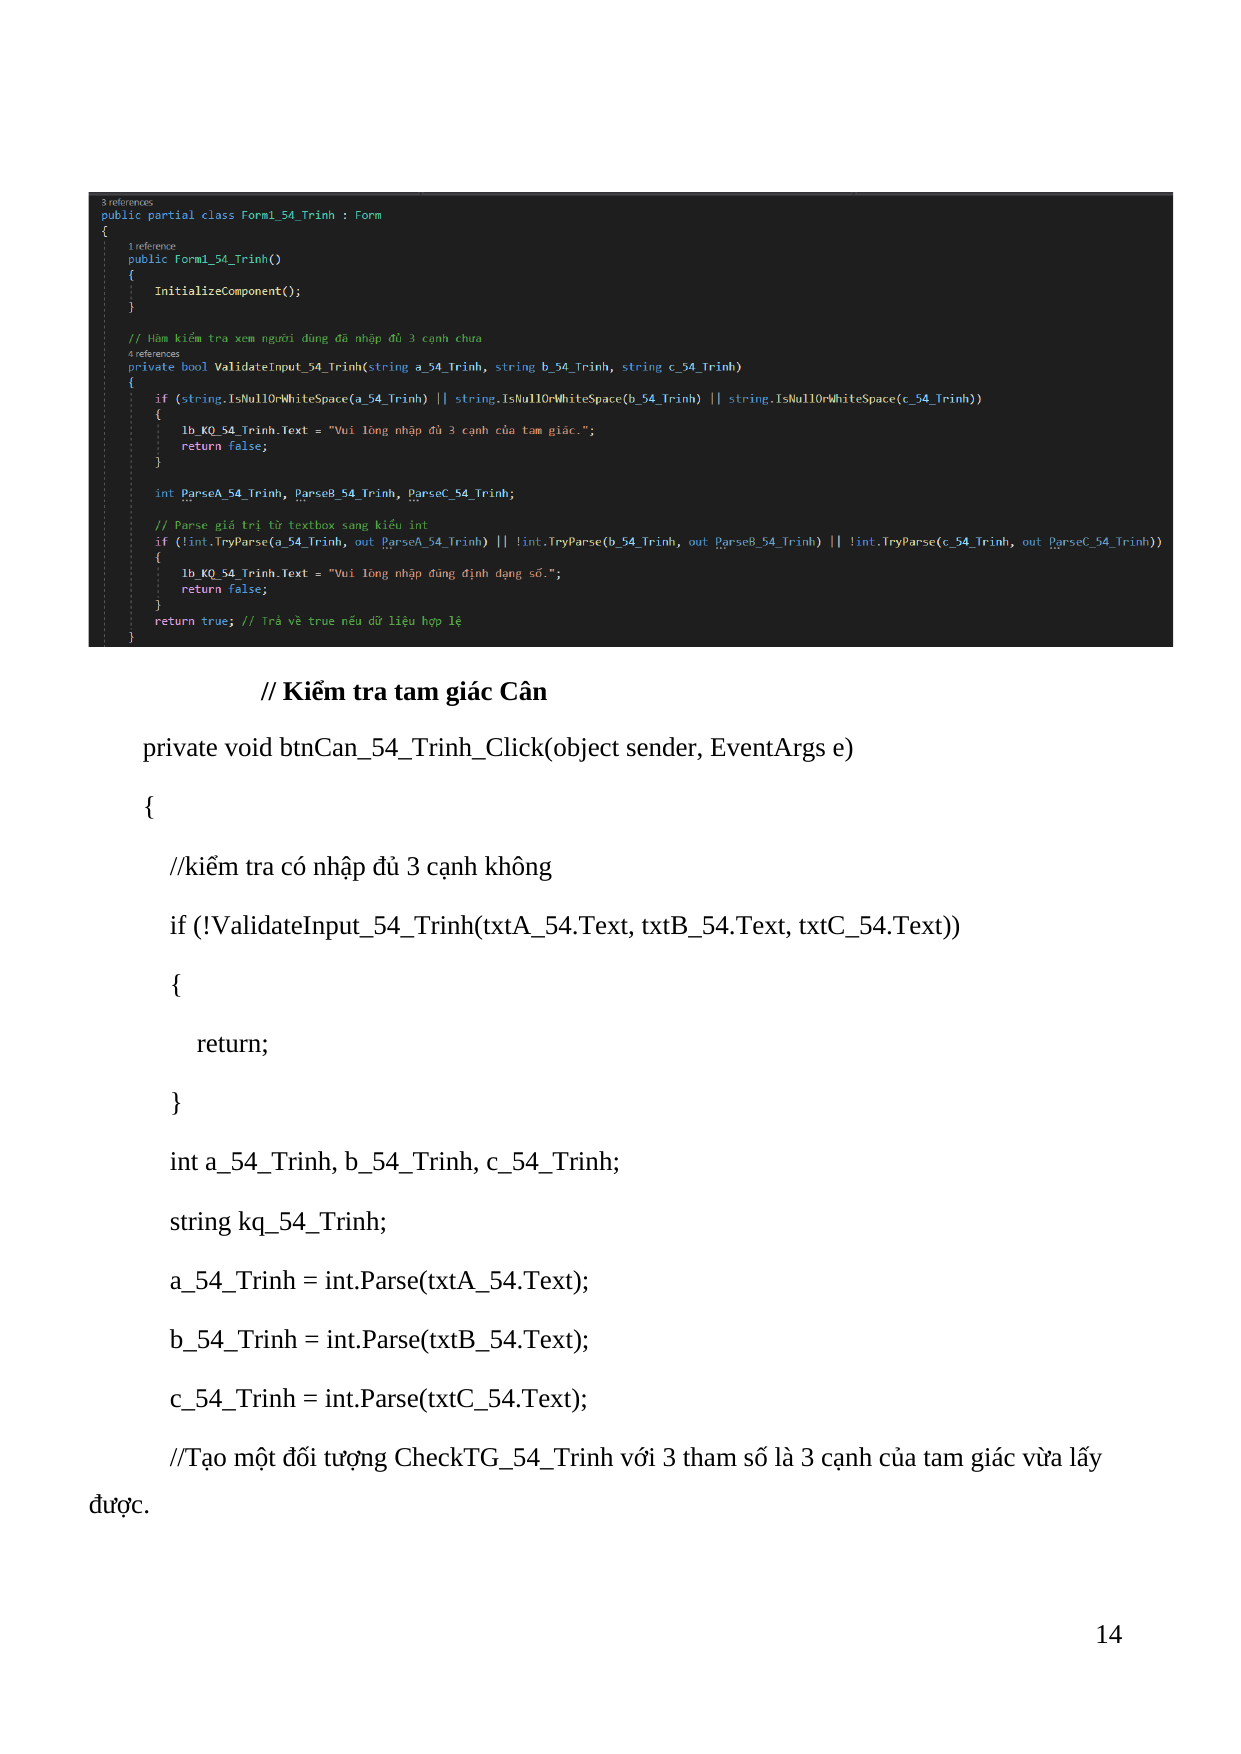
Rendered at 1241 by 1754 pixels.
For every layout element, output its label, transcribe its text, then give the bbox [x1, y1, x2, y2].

text //Tạo một đối tượng CheckTG_54_Trinh với 3 tham số là 3 cạnh của tam giác vừa lấy được. [88, 1441, 1122, 1519]
text a_54_Trinh = int.Parse(txtA_54.Text); [88, 1264, 1122, 1295]
text } [88, 1086, 1122, 1117]
text string kq_54_Trinh; [88, 1204, 1122, 1236]
text //kiểm tra có nhập đủ 3 cạnh không [88, 849, 1122, 881]
text if (!ValidateInput_54_Trinh(txtA_54.Text, txtB_54.Text, txtC_54.Text)) [88, 909, 1122, 940]
subtitle // Kiểm tra tam giác Cân [207, 675, 1122, 706]
text return; [88, 1027, 1122, 1058]
text { [88, 968, 1122, 999]
text int a_54_Trinh, b_54_Trinh, c_54_Trinh; [88, 1145, 1122, 1177]
text c_54_Trinh = int.Parse(txtC_54.Text); [88, 1382, 1122, 1413]
text b_54_Trinh = int.Parse(txtB_54.Text); [88, 1323, 1122, 1354]
text private void btnCan_54_Trinh_Click(object sender, EventArgs e) [88, 731, 1122, 762]
text { [88, 790, 1122, 822]
picture [88, 192, 1174, 647]
